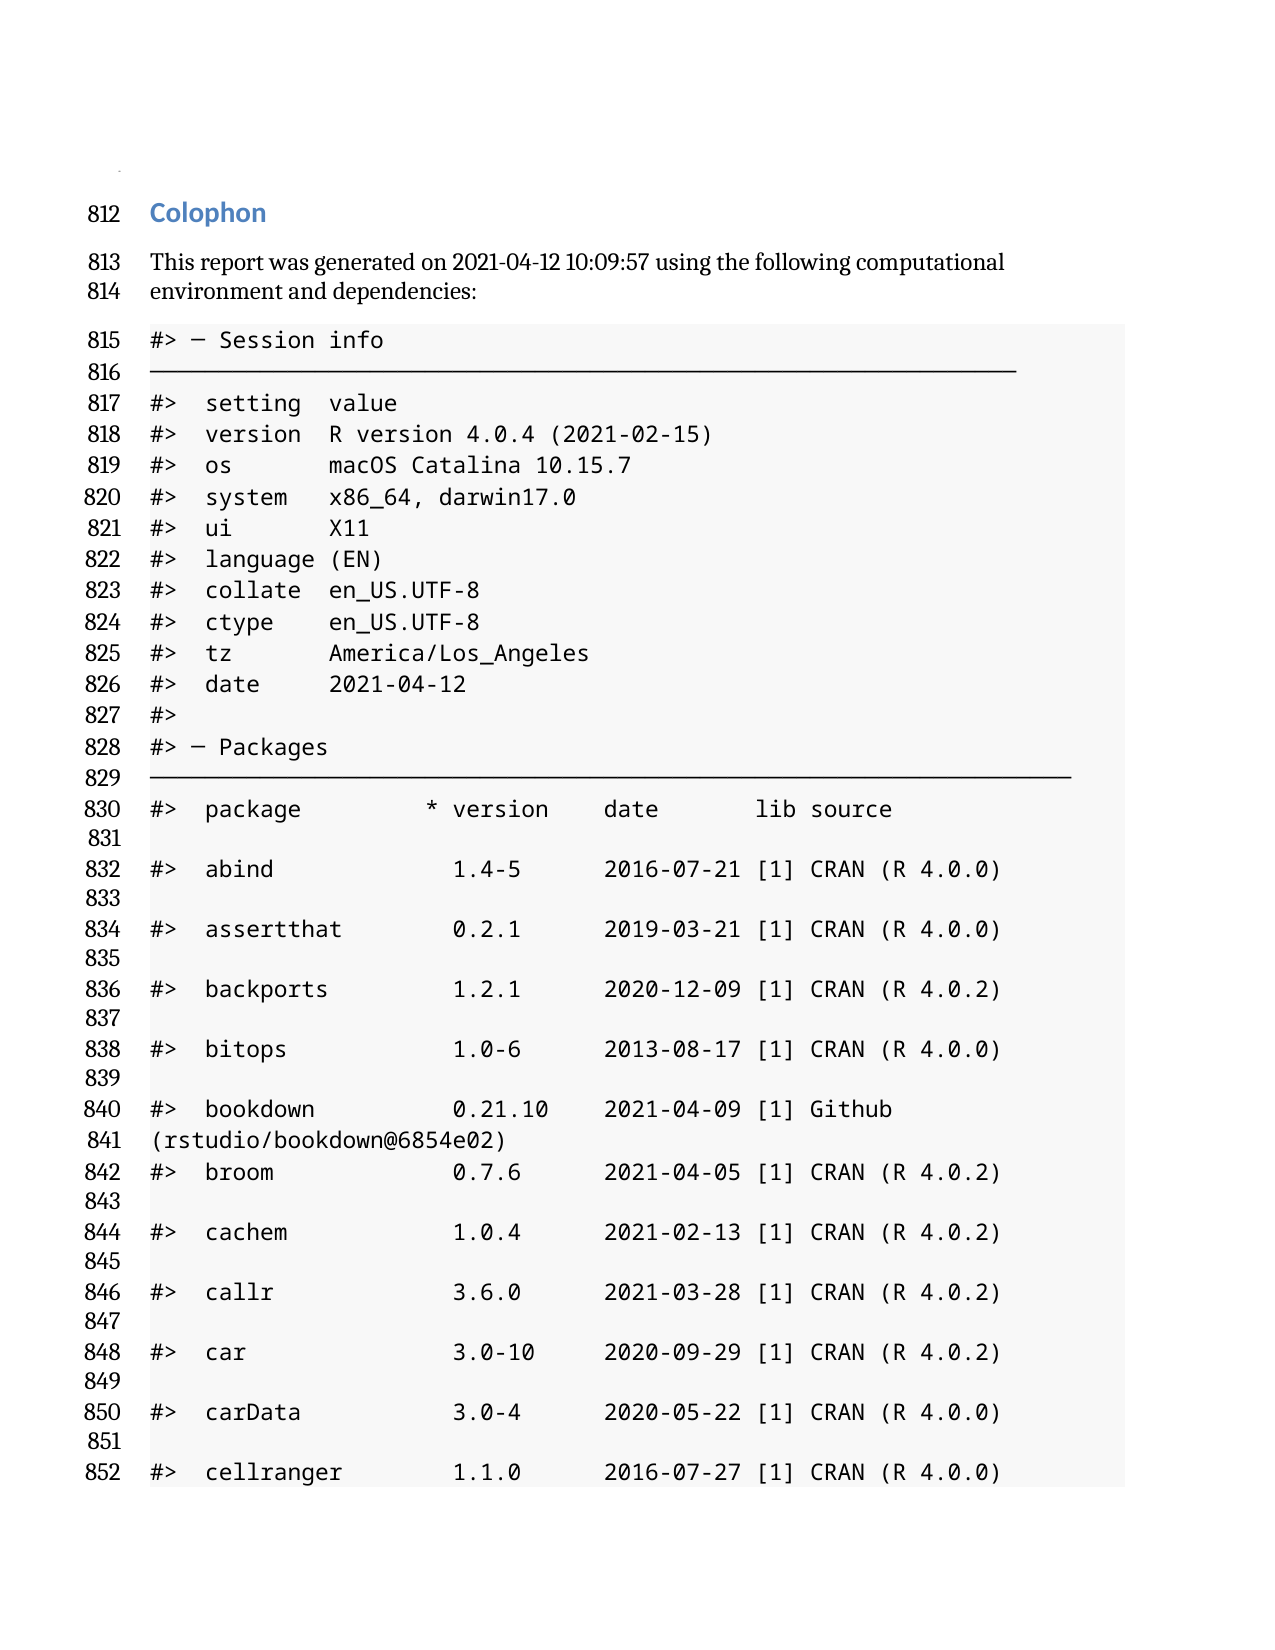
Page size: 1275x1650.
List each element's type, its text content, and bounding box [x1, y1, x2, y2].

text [150, 324, 1125, 1487]
text This report was generated on 2021-04-12 10:09:57 using the following computational environment and dependencies: [150, 248, 1125, 306]
subtitle Colophon [150, 194, 1125, 229]
